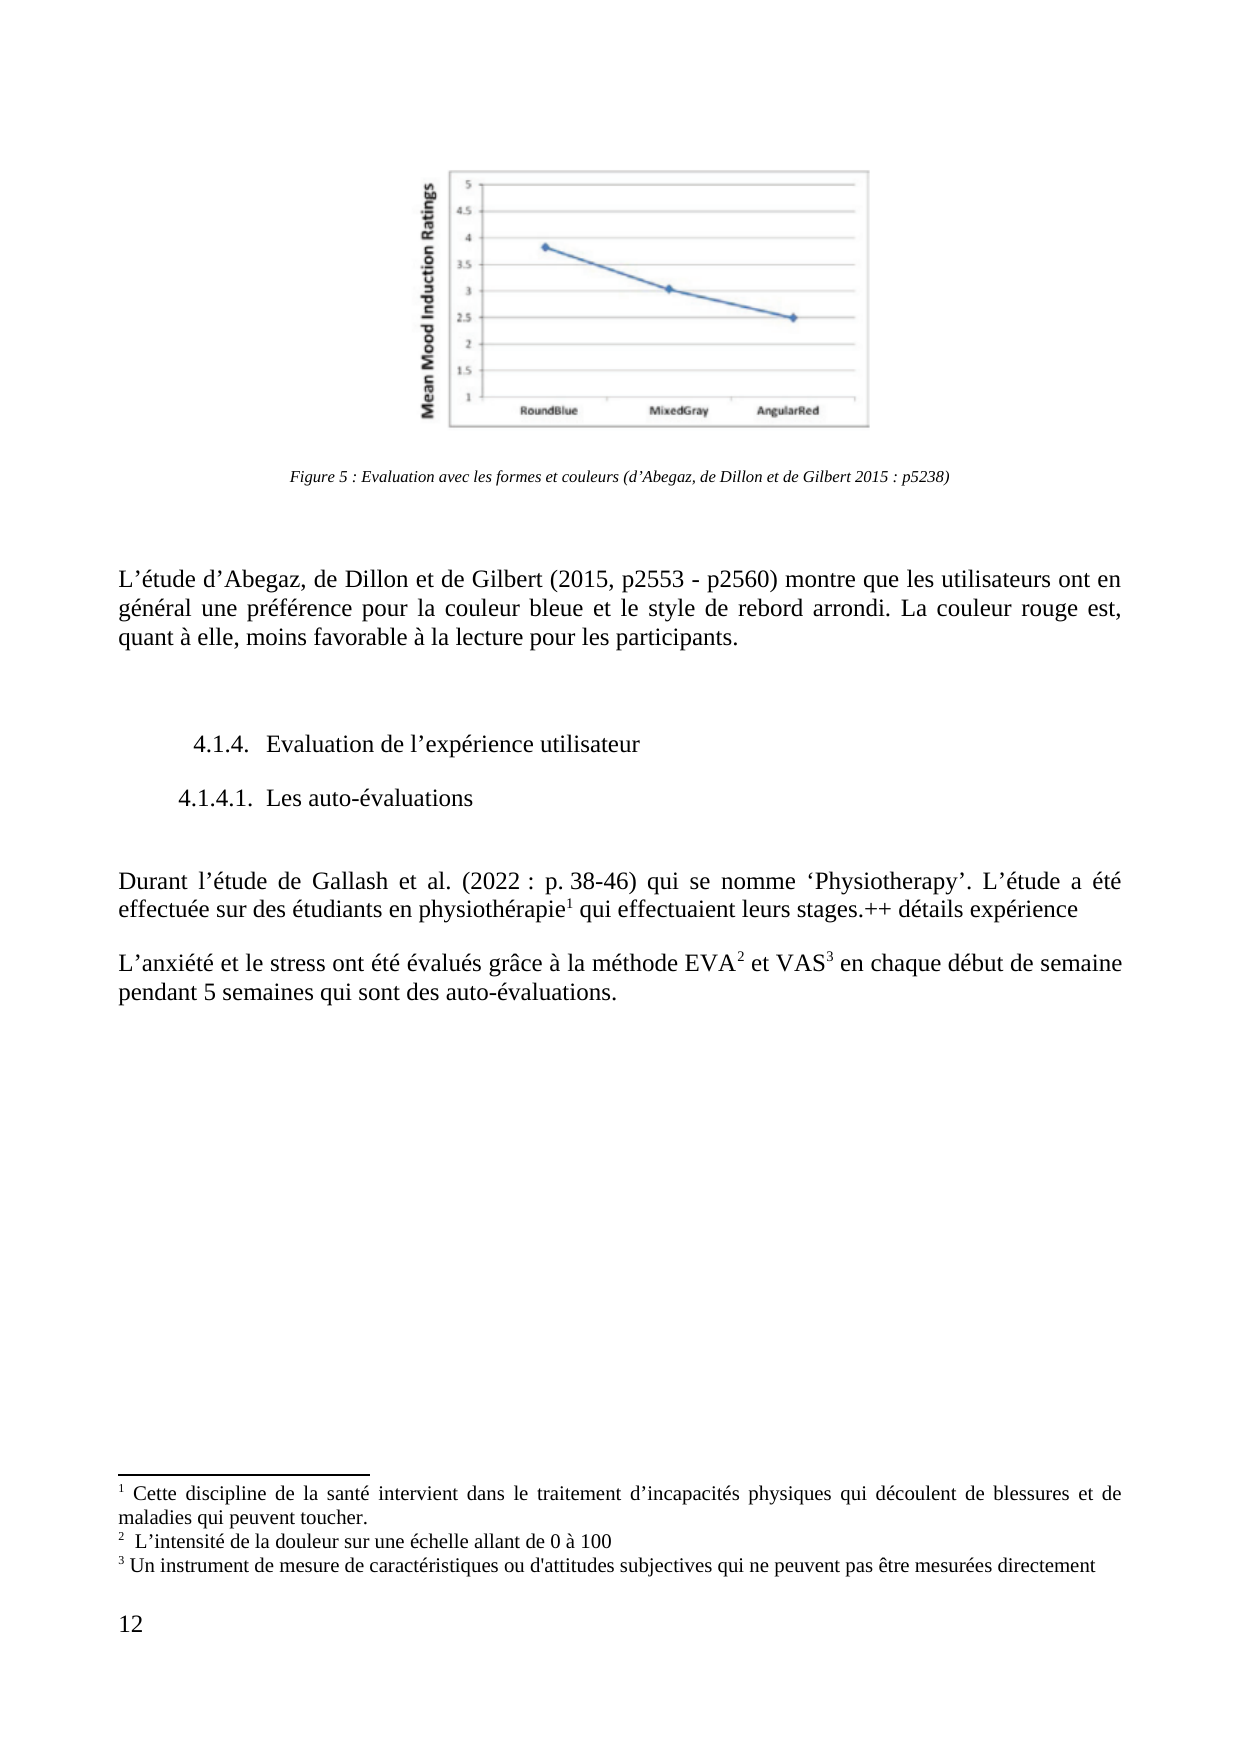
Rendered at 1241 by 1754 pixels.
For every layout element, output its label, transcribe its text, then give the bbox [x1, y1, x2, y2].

text L’étude d’Abegaz, de Dillon et de Gilbert (2015, p2553 - p2560) montre que les utilisateurs ont en général une préférence pour la couleur bleue et le style de rebord arrondi. La couleur rouge est, quant à elle, moins favorable à la lecture pour les participants. [118, 564, 1123, 651]
text L’anxiété et le stress ont été évalués grâce à la méthode EVA et VAS en chaque début de semaine pendant 5 semaines qui sont des auto-évaluations. [118, 948, 1123, 1006]
subtitle Evaluation de l’expérience utilisateur [193, 729, 1123, 758]
picture [340, 132, 901, 442]
text Figure 5 : Evaluation avec les formes et couleurs (d’Abegaz, de Dillon et de Gilbert 2015 : p5238) [118, 467, 1123, 486]
text Durant l’étude de Gallash et al. (2022 : p. 38-46) qui se nomme ‘Physiotherapy’. L’étude a été effectuée sur des étudiants en physiothérapie qui effectuaient leurs stages.++ détails expérience [118, 866, 1123, 923]
subtitle Les auto-évaluations [178, 783, 1123, 812]
